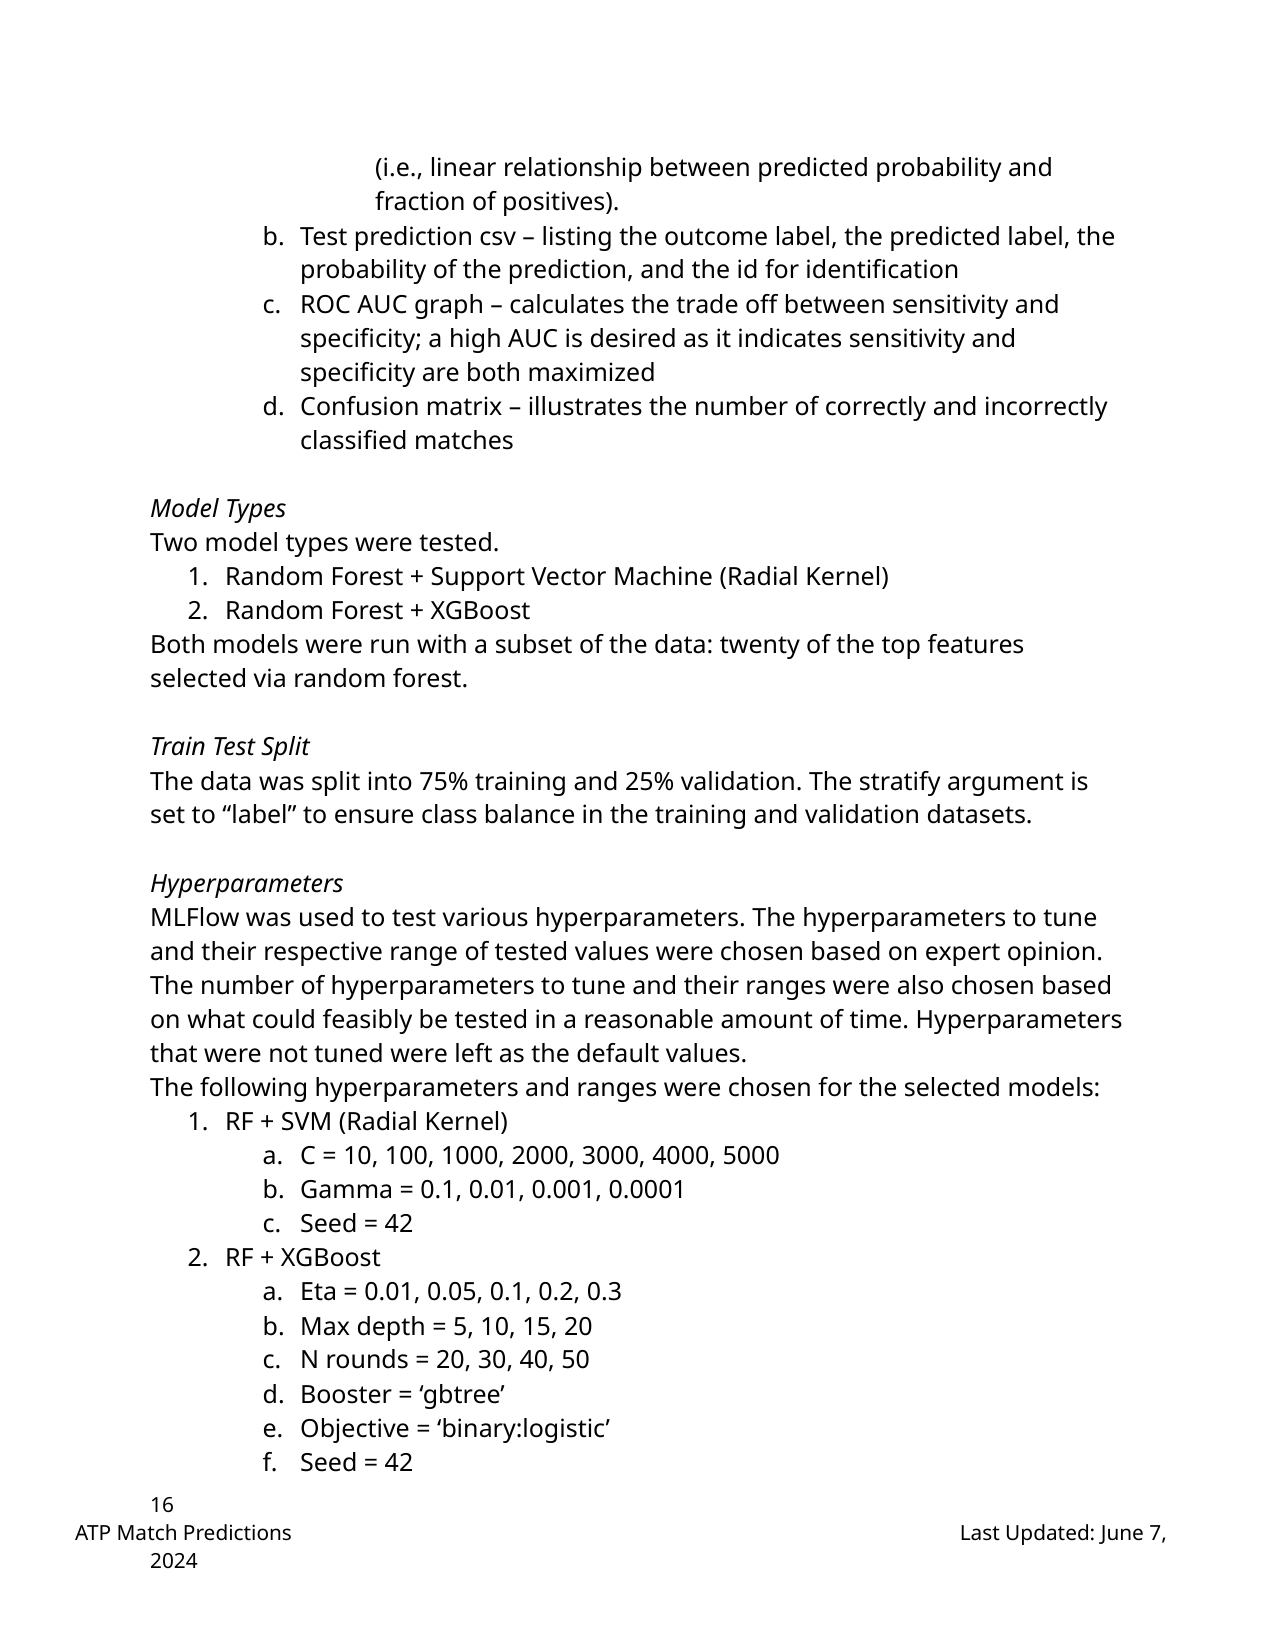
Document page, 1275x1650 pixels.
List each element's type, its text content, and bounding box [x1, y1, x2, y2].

list RF + XGBoost [187, 1240, 1125, 1274]
list Booster = ‘gbtree’ [262, 1376, 1125, 1410]
list Max depth = 5, 10, 15, 20 [262, 1308, 1125, 1342]
text Both models were run with a subset of the data: twenty of the top features selected via random forest. [150, 627, 1125, 695]
list ROC AUC graph – calculates the trade off between sensitivity and specificity; a high AUC is desired as it indicates sensitivity and specificity are both maximized [262, 286, 1125, 388]
text The following hyperparameters and ranges were chosen for the selected models: [150, 1070, 1125, 1104]
text Train Test Split [150, 729, 1125, 763]
list RF + SVM (Radial Kernel) [187, 1104, 1125, 1138]
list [356, 150, 1125, 218]
text Hyperparameters [150, 865, 1125, 899]
list Gamma = 0.1, 0.01, 0.001, 0.0001 [262, 1172, 1125, 1206]
list Objective = ‘binary:logistic’ [262, 1410, 1125, 1444]
list C = 10, 100, 1000, 2000, 3000, 4000, 5000 [262, 1138, 1125, 1172]
text MLFlow was used to test various hyperparameters. The hyperparameters to tune and their respective range of tested values were chosen based on expert opinion. The number of hyperparameters to tune and their ranges were also chosen based on what could feasibly be tested in a reasonable amount of time. Hyperparameters that were not tuned were left as the default values. [150, 899, 1125, 1070]
list Random Forest + Support Vector Machine (Radial Kernel) [187, 559, 1125, 593]
list Confusion matrix – illustrates the number of correctly and incorrectly classified matches [262, 388, 1125, 457]
text Model Types [150, 491, 1125, 525]
list Eta = 0.01, 0.05, 0.1, 0.2, 0.3 [262, 1274, 1125, 1308]
list Seed = 42 [262, 1206, 1125, 1240]
list N rounds = 20, 30, 40, 50 [262, 1342, 1125, 1376]
list Random Forest + XGBoost [187, 593, 1125, 627]
text Two model types were tested. [150, 525, 1125, 559]
list Test prediction csv – listing the outcome label, the predicted label, the probability of the prediction, and the id for identification [262, 218, 1125, 286]
list Seed = 42 [262, 1444, 1125, 1478]
text The data was split into 75% training and 25% validation. The stratify argument is set to “label” to ensure class balance in the training and validation datasets. [150, 763, 1125, 831]
